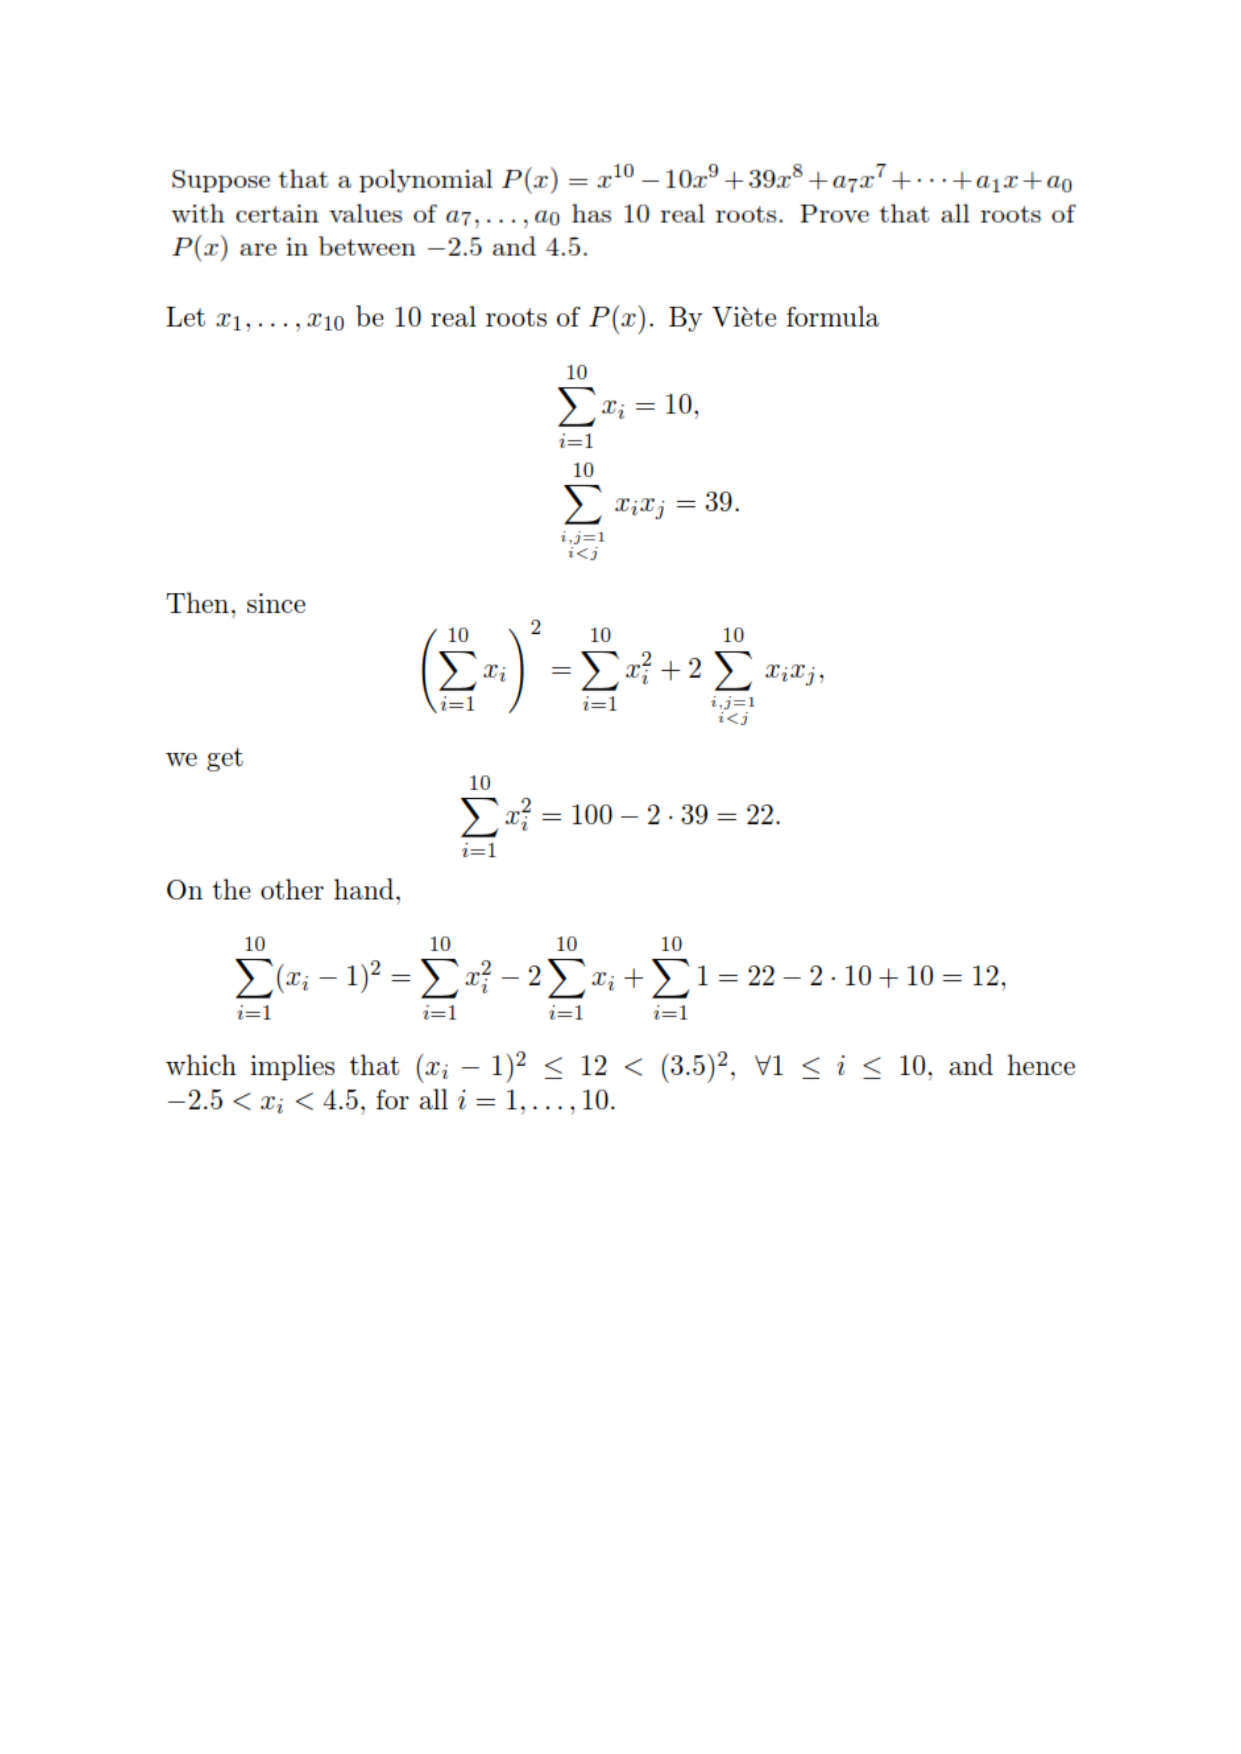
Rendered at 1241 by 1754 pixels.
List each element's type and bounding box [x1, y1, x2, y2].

picture [150, 295, 1091, 1132]
picture [150, 150, 1091, 271]
